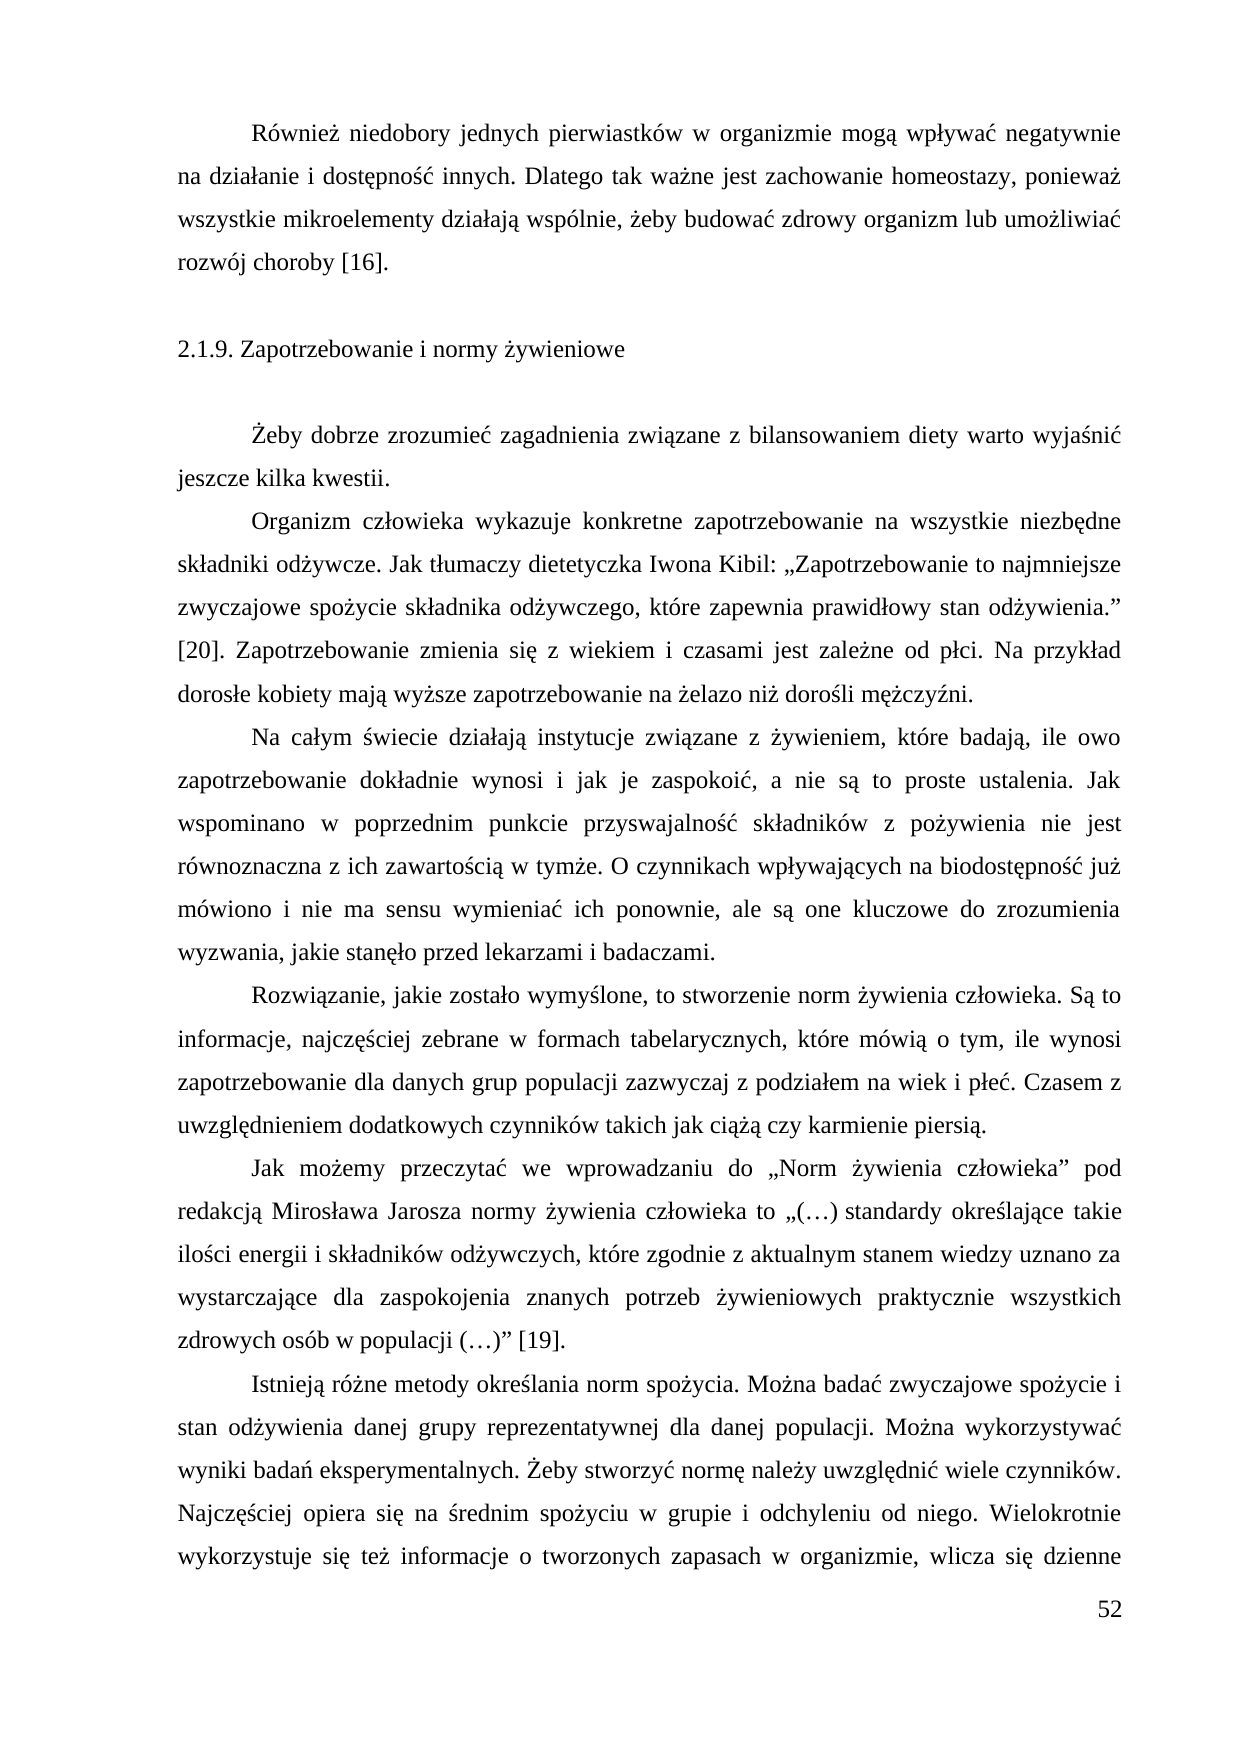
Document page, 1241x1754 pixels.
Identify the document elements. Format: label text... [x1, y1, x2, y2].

text Na całym świecie działają instytucje związane z żywieniem, które badają, ile owo zapotrzebowanie dokładnie wynosi i jak je zaspokoić, a nie są to proste ustalenia. Jak wspominano w poprzednim punkcie przyswajalność składników z pożywienia nie jest równoznaczna z ich zawartością w tymże. O czynnikach wpływających na biodostępność już mówiono i nie ma sensu wymieniać ich ponownie, ale są one kluczowe do zrozumienia wyzwania, jakie stanęło przed lekarzami i badaczami. [177, 722, 1122, 966]
text Jak możemy przeczytać we wprowadzaniu do „Norm żywienia człowieka” pod redakcją Mirosława Jarosza normy żywienia człowieka to „(…) standardy określające takie ilości energii i składników odżywczych, które zgodnie z aktualnym stanem wiedzy uznano za wystarczające dla zaspokojenia znanych potrzeb żywieniowych praktycznie wszystkich zdrowych osób w populacji (…)” [19]. [177, 1153, 1122, 1354]
text Również niedobory jednych pierwiastków w organizmie mogą wpływać negatywnie na działanie i dostępność innych. Dlatego tak ważne jest zachowanie homeostazy, ponieważ wszystkie mikroelementy działają wspólnie, żeby budować zdrowy organizm lub umożliwiać rozwój choroby [16]. [177, 118, 1122, 276]
text Żeby dobrze zrozumieć zagadnienia związane z bilansowaniem diety warto wyjaśnić jeszcze kilka kwestii. [177, 420, 1122, 492]
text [177, 1369, 1122, 1570]
subtitle 2.1.9. Zapotrzebowanie i normy żywieniowe [177, 334, 1122, 362]
text Rozwiązanie, jakie zostało wymyślone, to stworzenie norm żywienia człowieka. Są to informacje, najczęściej zebrane w formach tabelarycznych, które mówią o tym, ile wynosi zapotrzebowanie dla danych grup populacji zazwyczaj z podziałem na wiek i płeć. Czasem z uwzględnieniem dodatkowych czynników takich jak ciążą czy karmienie piersią. [177, 981, 1122, 1139]
text Organizm człowieka wykazuje konkretne zapotrzebowanie na wszystkie niezbędne składniki odżywcze. Jak tłumaczy dietetyczka Iwona Kibil: „Zapotrzebowanie to najmniejsze zwyczajowe spożycie składnika odżywczego, które zapewnia prawidłowy stan odżywienia.” [20]. Zapotrzebowanie zmienia się z wiekiem i czasami jest zależne od płci. Na przykład dorosłe kobiety mają wyższe zapotrzebowanie na żelazo niż dorośli mężczyźni. [177, 506, 1122, 707]
